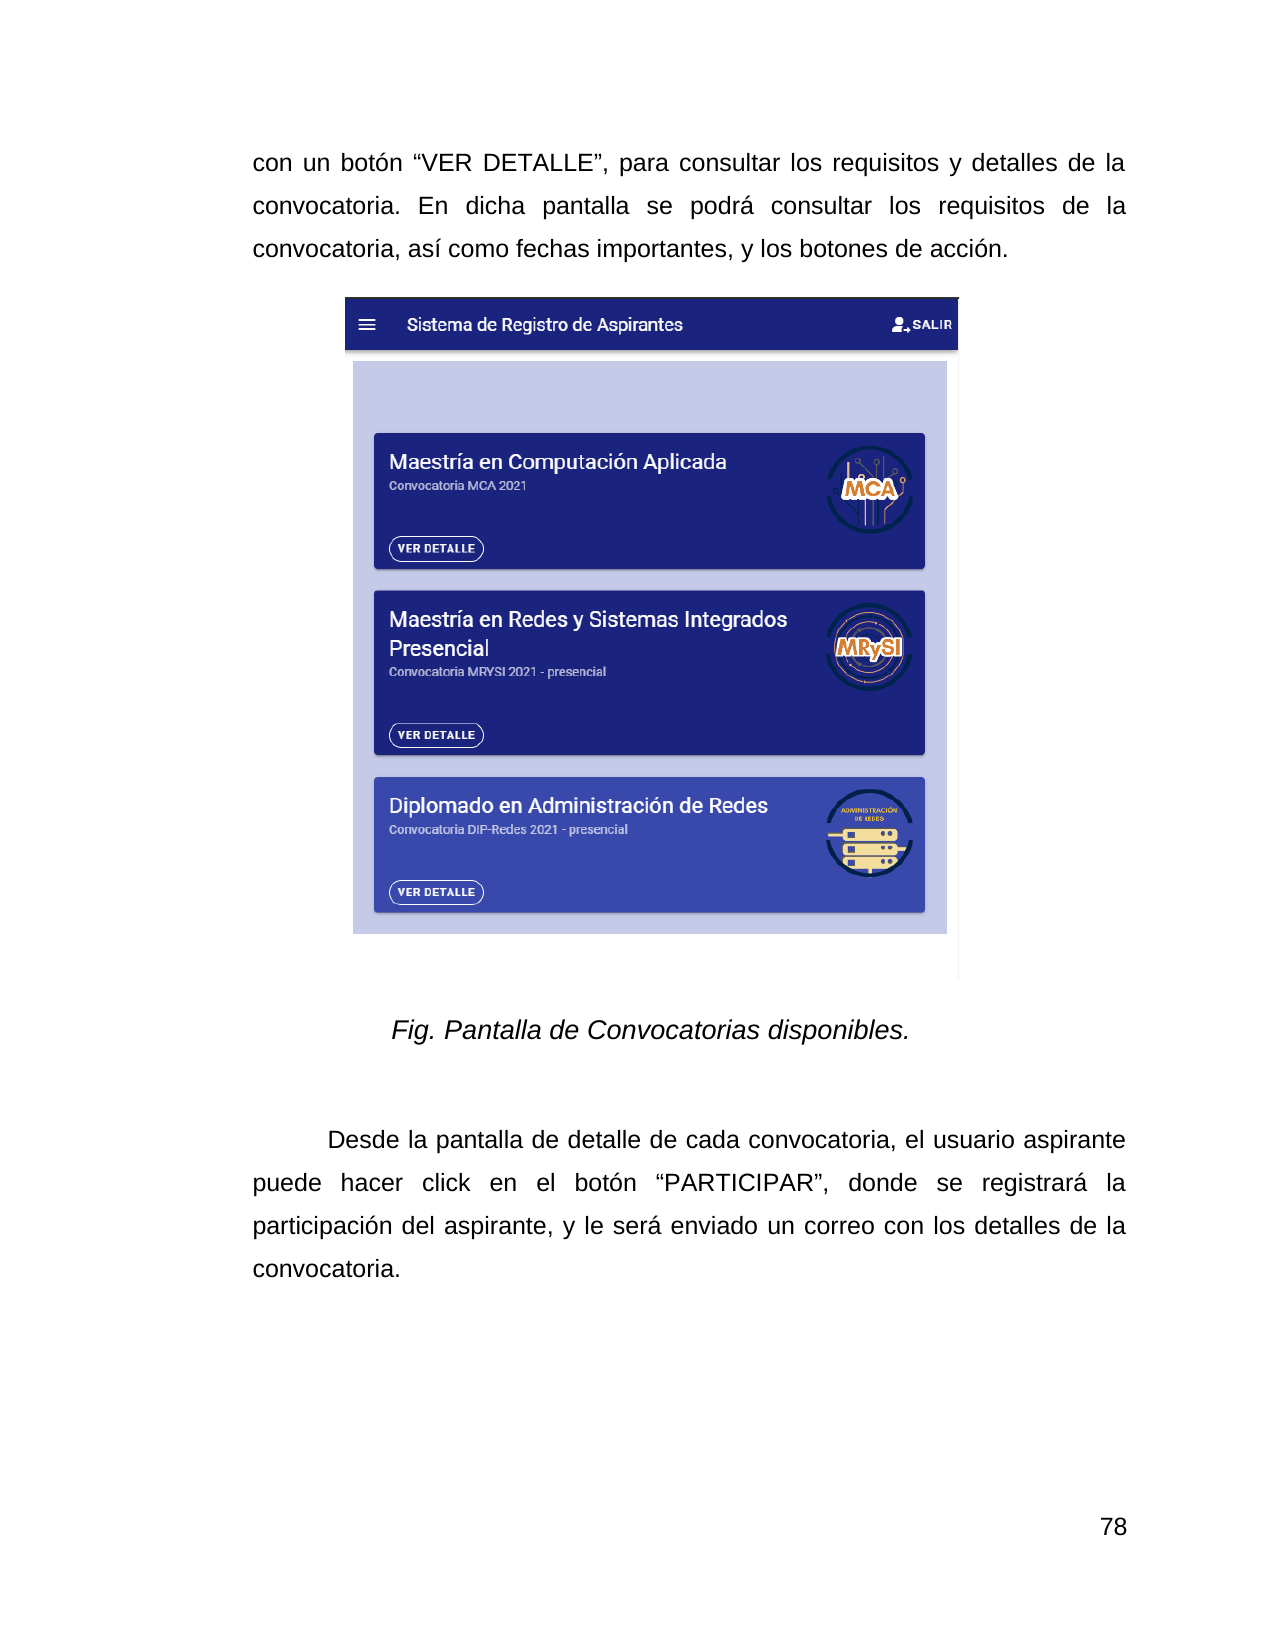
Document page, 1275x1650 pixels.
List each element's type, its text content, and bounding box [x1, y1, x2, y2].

subtitle Fig. Pantalla de Convocatorias disponibles. [177, 1014, 1127, 1045]
text Desde la pantalla de detalle de cada convocatoria, el usuario aspirante puede hacer click en el botón “PARTICIPAR”, donde se registrará la participación del aspirante, y le será enviado un correo con los detalles de la convocatoria. [252, 1125, 1127, 1283]
picture [345, 297, 960, 979]
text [252, 148, 1127, 263]
